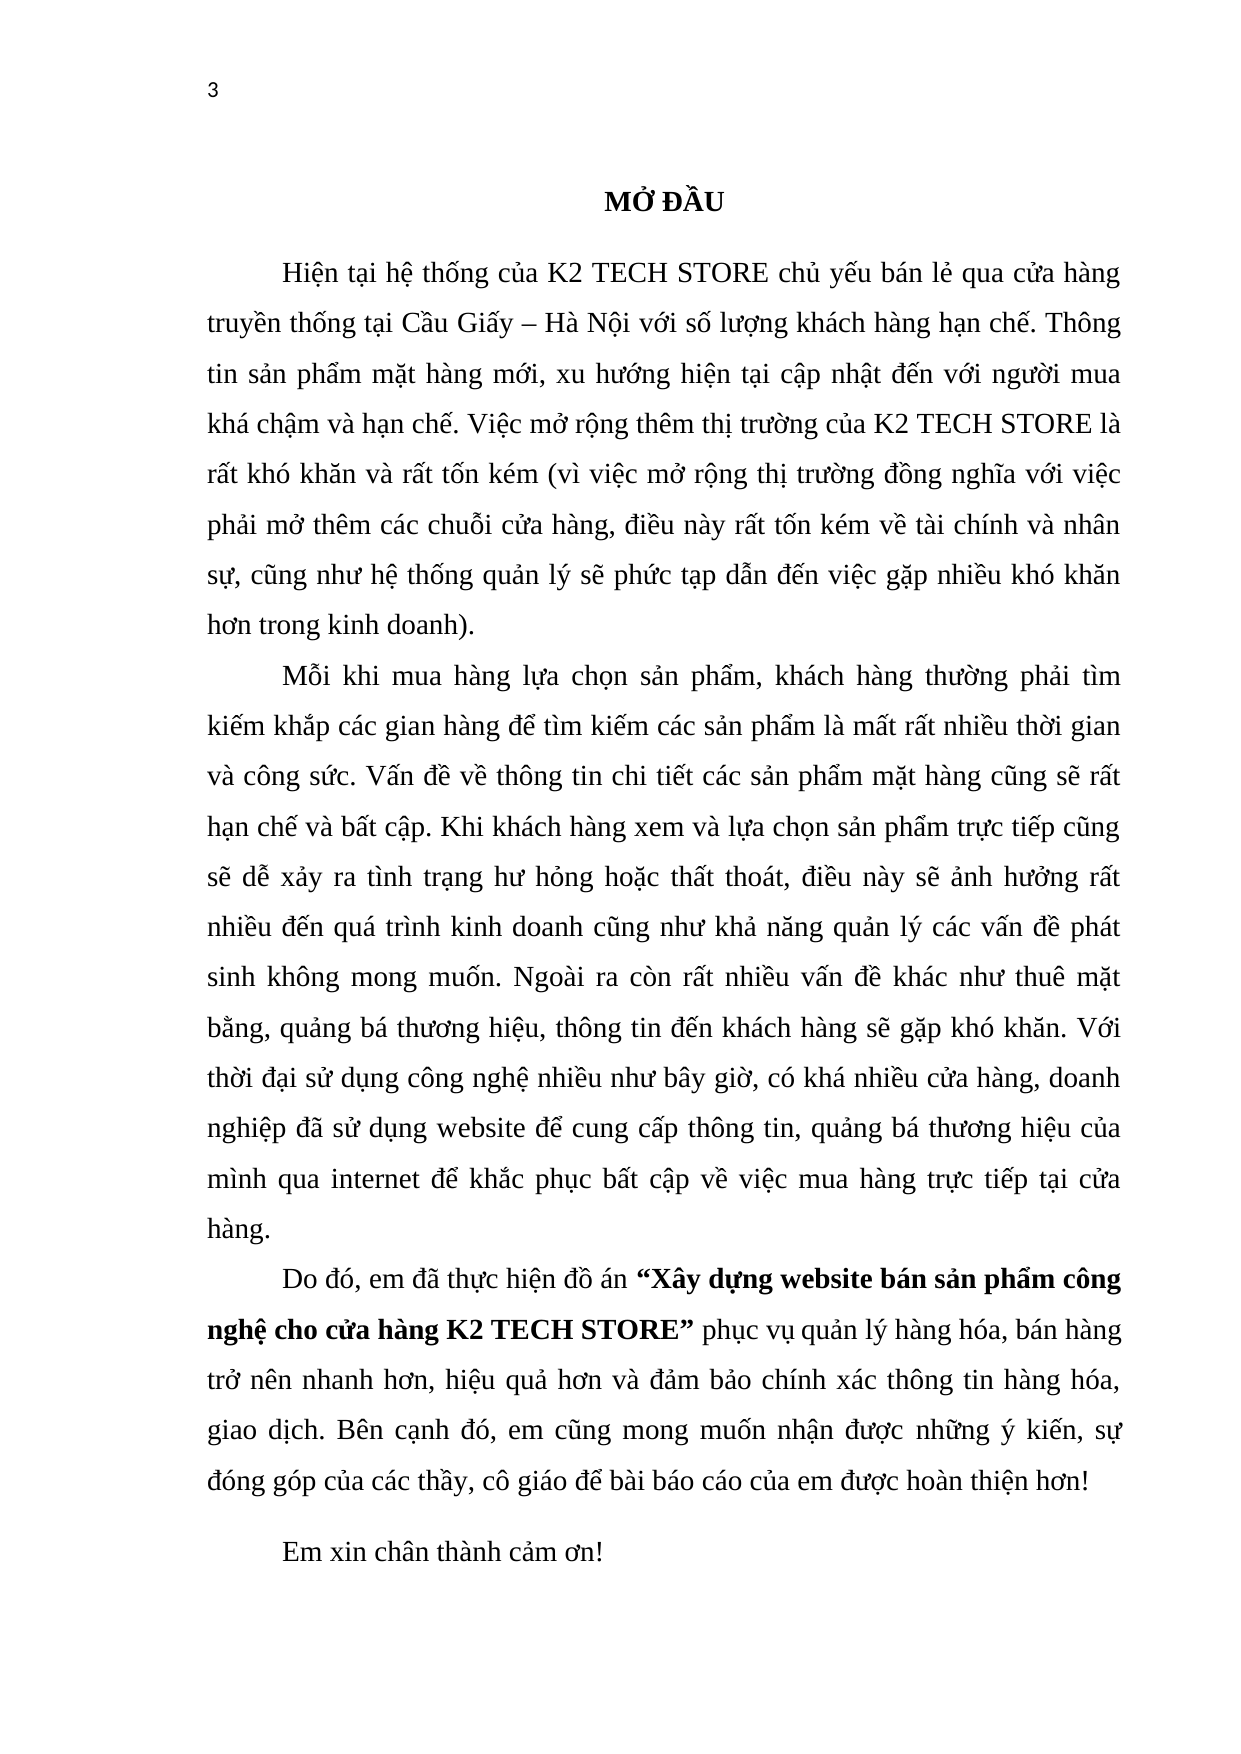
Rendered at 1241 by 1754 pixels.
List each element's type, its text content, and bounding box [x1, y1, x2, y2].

text Mỗi khi mua hàng lựa chọn sản phẩm, khách hàng thường phải tìm kiếm khắp các gian hàng để tìm kiếm các sản phẩm là mất rất nhiều thời gian và công sức. Vấn đề về thông tin chi tiết các sản phẩm mặt hàng cũng sẽ rất hạn chế và bất cập. Khi khách hàng xem và lựa chọn sản phẩm trực tiếp cũng sẽ dễ xảy ra tình trạng hư hỏng hoặc thất thoát, điều này sẽ ảnh hưởng rất nhiều đến quá trình kinh doanh cũng như khả năng quản lý các vấn đề phát sinh không mong muốn. Ngoài ra còn rất nhiều vấn đề khác như thuê mặt bằng, quảng bá thương hiệu, thông tin đến khách hàng sẽ gặp khó khăn. Với thời đại sử dụng công nghệ nhiều như bây giờ, có khá nhiều cửa hàng, doanh nghiệp đã sử dụng website để cung cấp thông tin, quảng bá thương hiệu của mình qua internet để khắc phục bất cập về việc mua hàng trực tiếp tại cửa hàng. [207, 658, 1122, 1245]
text Do đó, em đã thực hiện đồ án “Xây dựng website bán sản phẩm công nghệ cho cửa hàng K2 TECH STORE” phục vụ quản lý hàng hóa, bán hàng trở nên nhanh hơn, hiệu quả hơn và đảm bảo chính xác thông tin hàng hóa, giao dịch. Bên cạnh đó, em cũng mong muốn nhận được những ý kiến, sự đóng góp của các thầy, cô giáo để bài báo cáo của em được hoàn thiện hơn! [207, 1261, 1122, 1496]
text Hiện tại hệ thống của K2 TECH STORE chủ yếu bán lẻ qua cửa hàng truyền thống tại Cầu Giấy – Hà Nội với số lượng khách hàng hạn chế. Thông tin sản phẩm mặt hàng mới, xu hướng hiện tại cập nhật đến với người mua khá chậm và hạn chế. Việc mở rộng thêm thị trường của K2 TECH STORE là rất khó khăn và rất tốn kém (vì việc mở rộng thị trường đồng nghĩa với việc phải mở thêm các chuỗi cửa hàng, điều này rất tốn kém về tài chính và nhân sự, cũng như hệ thống quản lý sẽ phức tạp dẫn đến việc gặp nhiều khó khăn hơn trong kinh doanh). [207, 255, 1122, 641]
subtitle MỞ ĐẦU [207, 184, 1122, 218]
text Em xin chân thành cảm ơn! [207, 1534, 1122, 1567]
